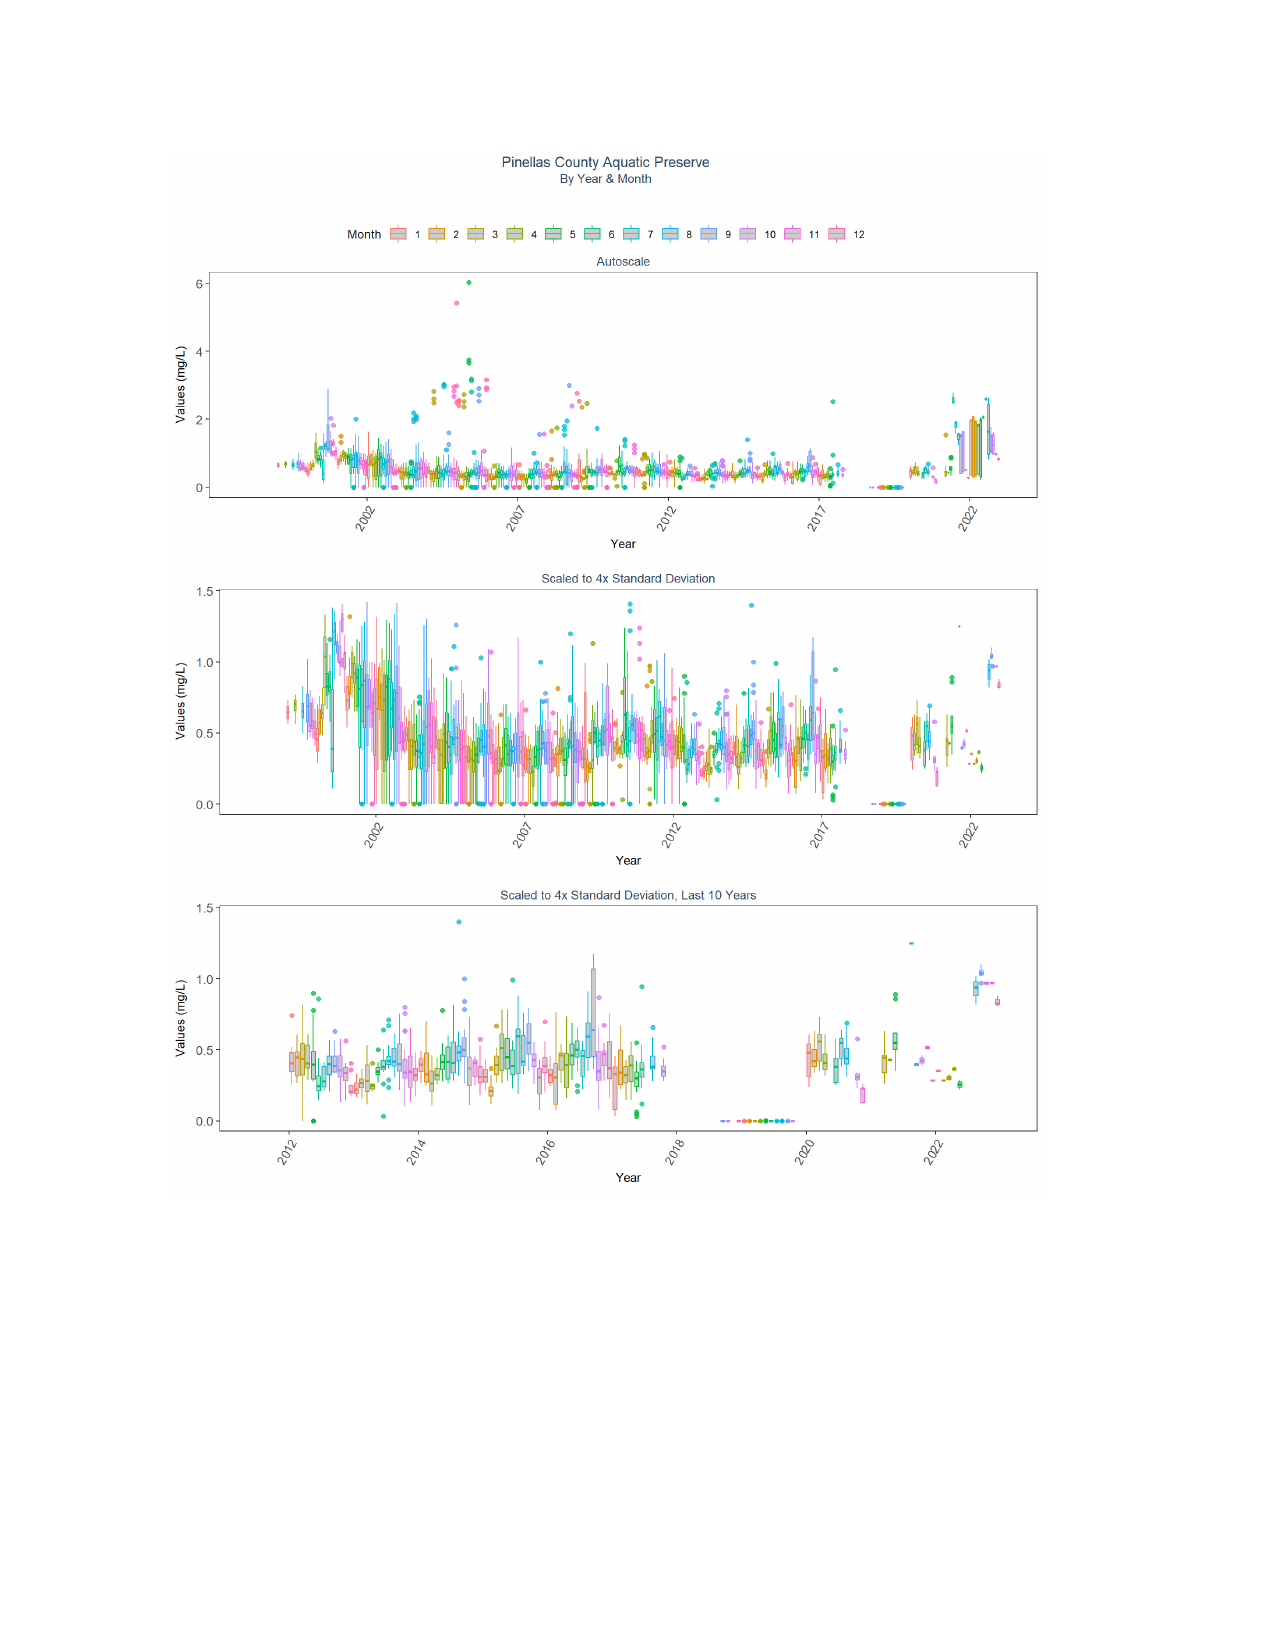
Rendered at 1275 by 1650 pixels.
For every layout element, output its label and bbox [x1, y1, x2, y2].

picture [168, 150, 1044, 1200]
